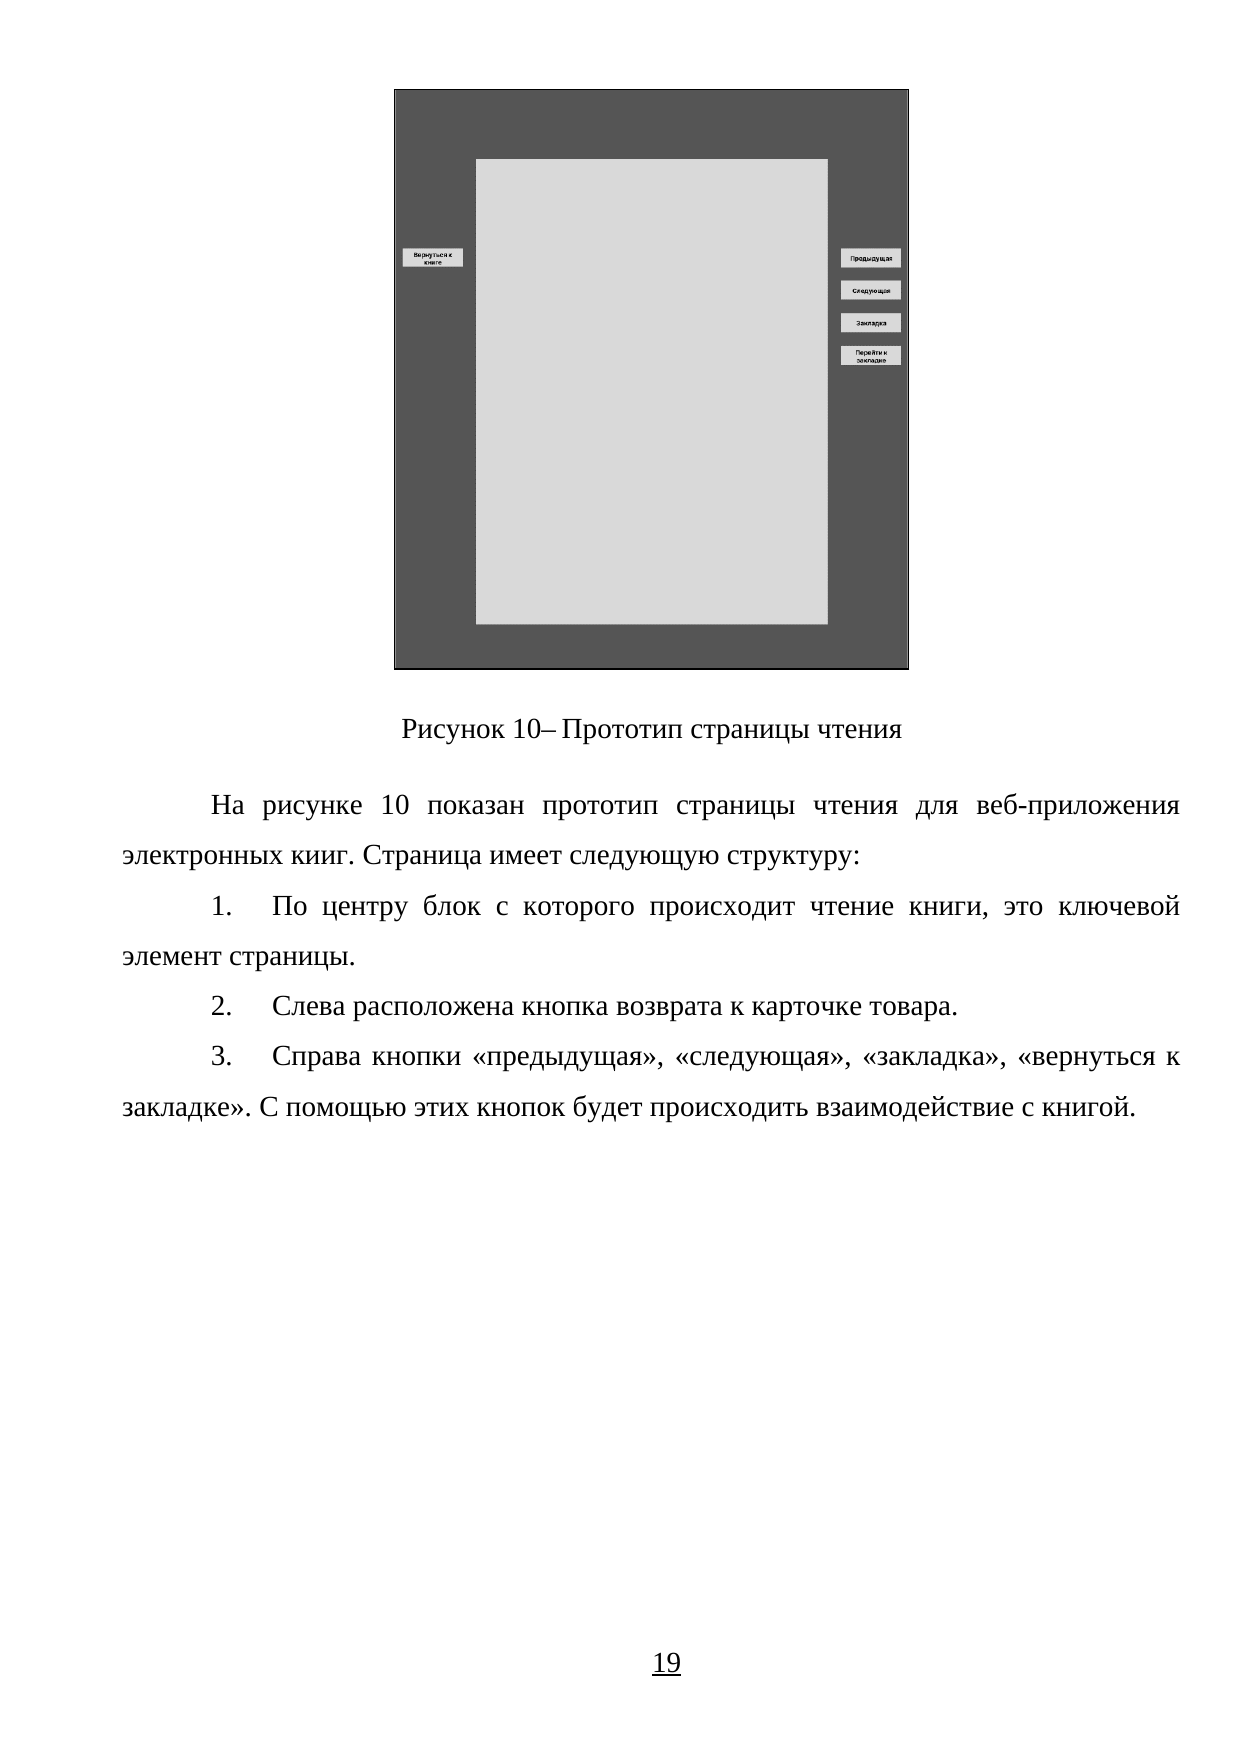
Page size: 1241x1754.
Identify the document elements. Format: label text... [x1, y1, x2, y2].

list Слева расположена кнопка возврата к карточке товара. [122, 988, 1181, 1022]
text Рисунок 10– Прототип страницы чтения [122, 712, 1181, 745]
text На рисунке 10 показан прототип страницы чтения для веб-приложения электронных кииг. Страница имеет следующую структуру: [122, 787, 1181, 871]
list Справа кнопки «предыдущая», «следующая», «закладка», «вернуться к закладке». С помощью этих кнопок будет происходить взаимодействие с книгой. [122, 1038, 1181, 1122]
picture [395, 90, 908, 668]
list По центру блок с которого происходит чтение книги, это ключевой элемент страницы. [122, 888, 1181, 971]
